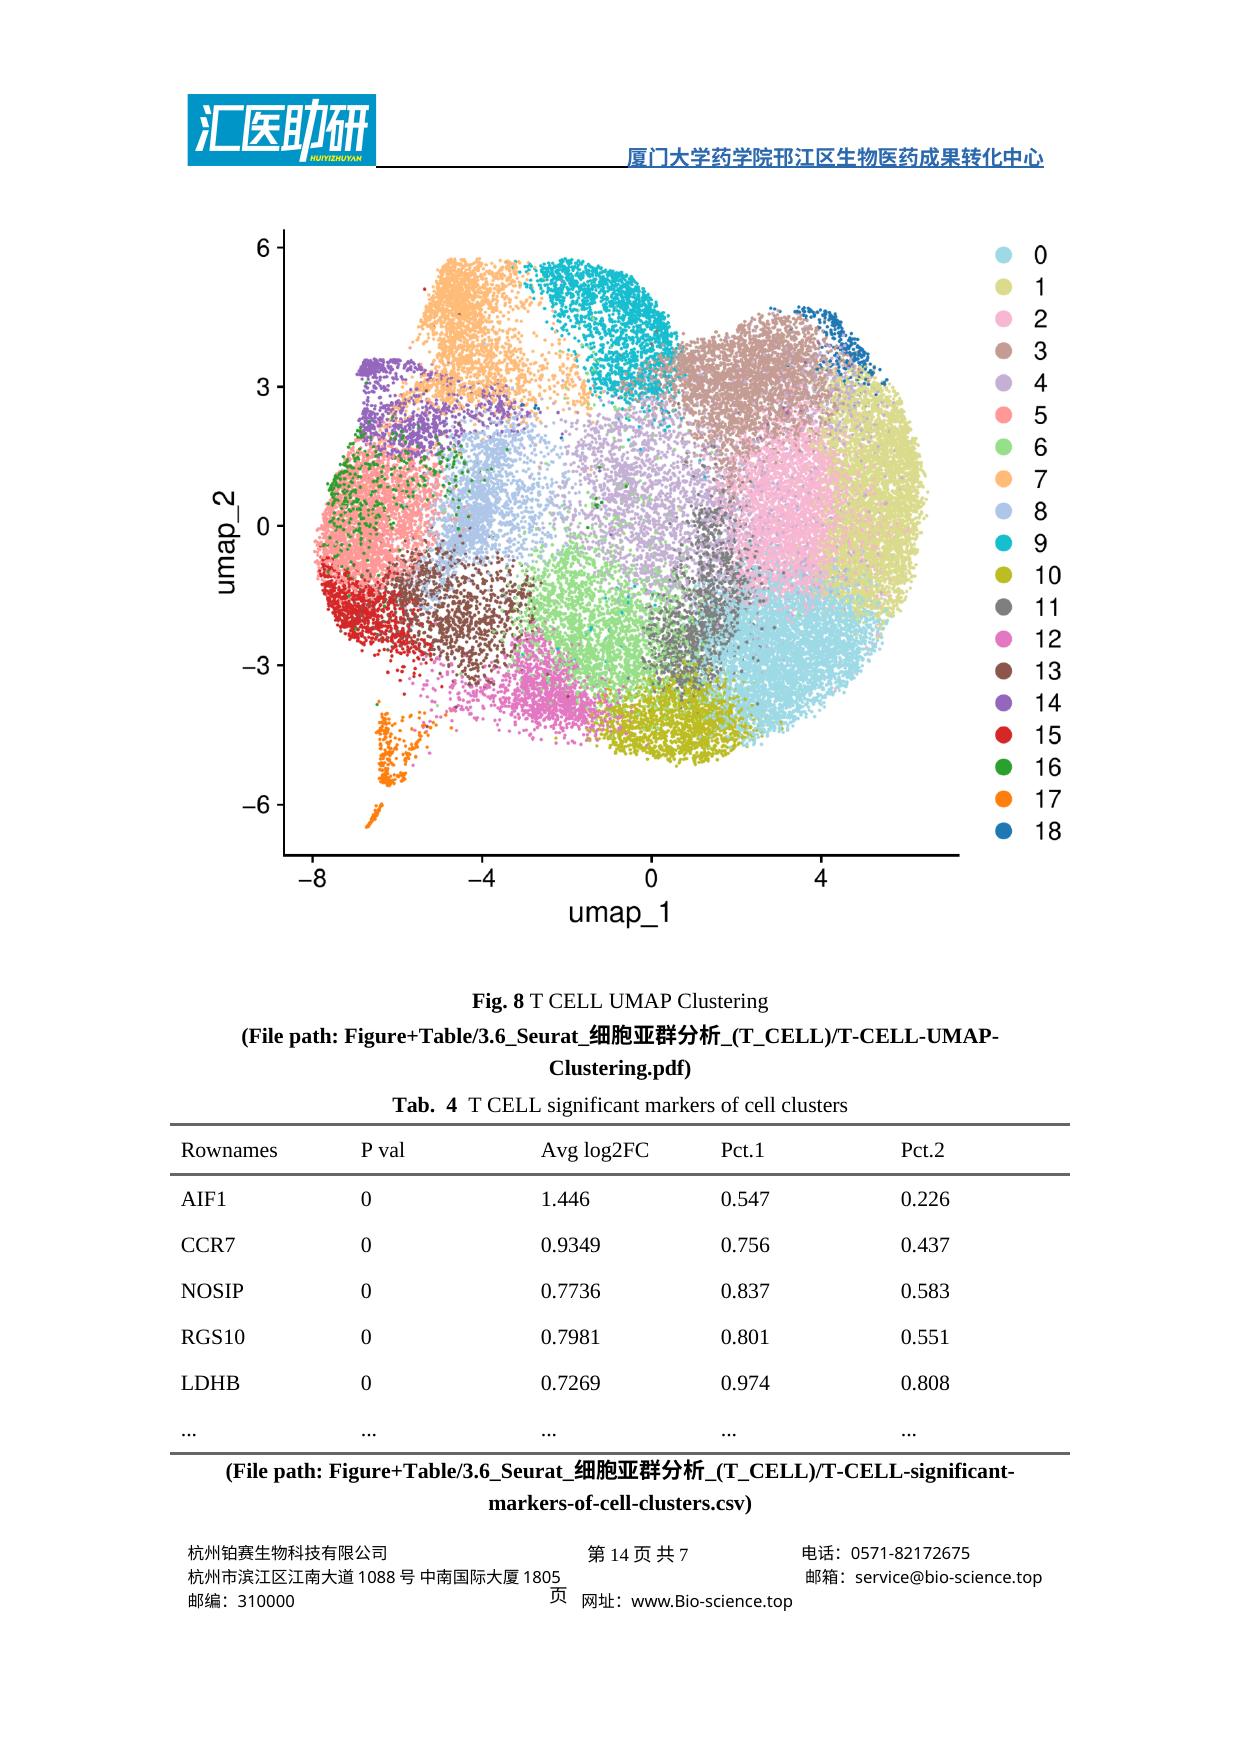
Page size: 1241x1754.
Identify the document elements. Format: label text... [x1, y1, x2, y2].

table_cell NOSIP [170, 1268, 350, 1314]
table_cell ... [170, 1406, 350, 1452]
table_cell 0 [350, 1176, 530, 1222]
table_cell 0.801 [710, 1314, 890, 1360]
table_cell 0 [350, 1314, 530, 1360]
picture [282, 99, 327, 161]
table_cell ... [710, 1406, 890, 1452]
table_header Pct.1 [710, 1126, 890, 1172]
picture [210, 106, 243, 150]
text (File path: Figure+Table/3.6_Seurat_细胞亚群分析_(T_CELL)/T-CELL-significant-markers-of-cell-clusters.csv) [187, 1455, 1053, 1515]
text (File path: Figure+Table/3.6_Seurat_细胞亚群分析_(T_CELL)/T-CELL-UMAP-Clustering.pdf) [187, 1021, 1053, 1081]
table_cell 0.9349 [530, 1222, 710, 1268]
picture [243, 106, 284, 150]
picture [327, 106, 368, 150]
text Fig. 8 T CELL UMAP Clustering [187, 988, 1053, 1013]
text Tab. 4 T CELL significant markers of cell clusters [194, 1092, 1046, 1117]
picture [204, 106, 210, 114]
table_cell CCR7 [170, 1222, 350, 1268]
table_cell 0.756 [710, 1222, 890, 1268]
table_header Pct.2 [890, 1126, 1070, 1172]
picture [196, 131, 208, 150]
table_cell 0.437 [890, 1222, 1070, 1268]
table_cell 0 [350, 1268, 530, 1314]
picture [201, 118, 208, 127]
table_cell 0.547 [710, 1176, 890, 1222]
table_cell ... [530, 1406, 710, 1452]
table_cell 0.7269 [530, 1360, 710, 1406]
table_cell ... [350, 1406, 530, 1452]
table_cell 0.226 [890, 1176, 1070, 1222]
table_cell 0 [350, 1360, 530, 1406]
table_cell 0.7736 [530, 1268, 710, 1314]
table_cell 0.974 [710, 1360, 890, 1406]
table_cell 0.551 [890, 1314, 1070, 1360]
table_cell 0 [350, 1222, 530, 1268]
table_header P val [350, 1126, 530, 1172]
table_cell AIF1 [170, 1176, 350, 1222]
picture [187, 204, 1088, 955]
table_cell LDHB [170, 1360, 350, 1406]
table_cell RGS10 [170, 1314, 350, 1360]
table_cell 0.837 [710, 1268, 890, 1314]
table_cell 0.808 [890, 1360, 1070, 1406]
table_cell 0.7981 [530, 1314, 710, 1360]
table_cell 1.446 [530, 1176, 710, 1222]
table_header Avg log2FC [530, 1126, 710, 1172]
table_cell ... [890, 1406, 1070, 1452]
table_header Rownames [170, 1126, 350, 1172]
table_cell 0.583 [890, 1268, 1070, 1314]
